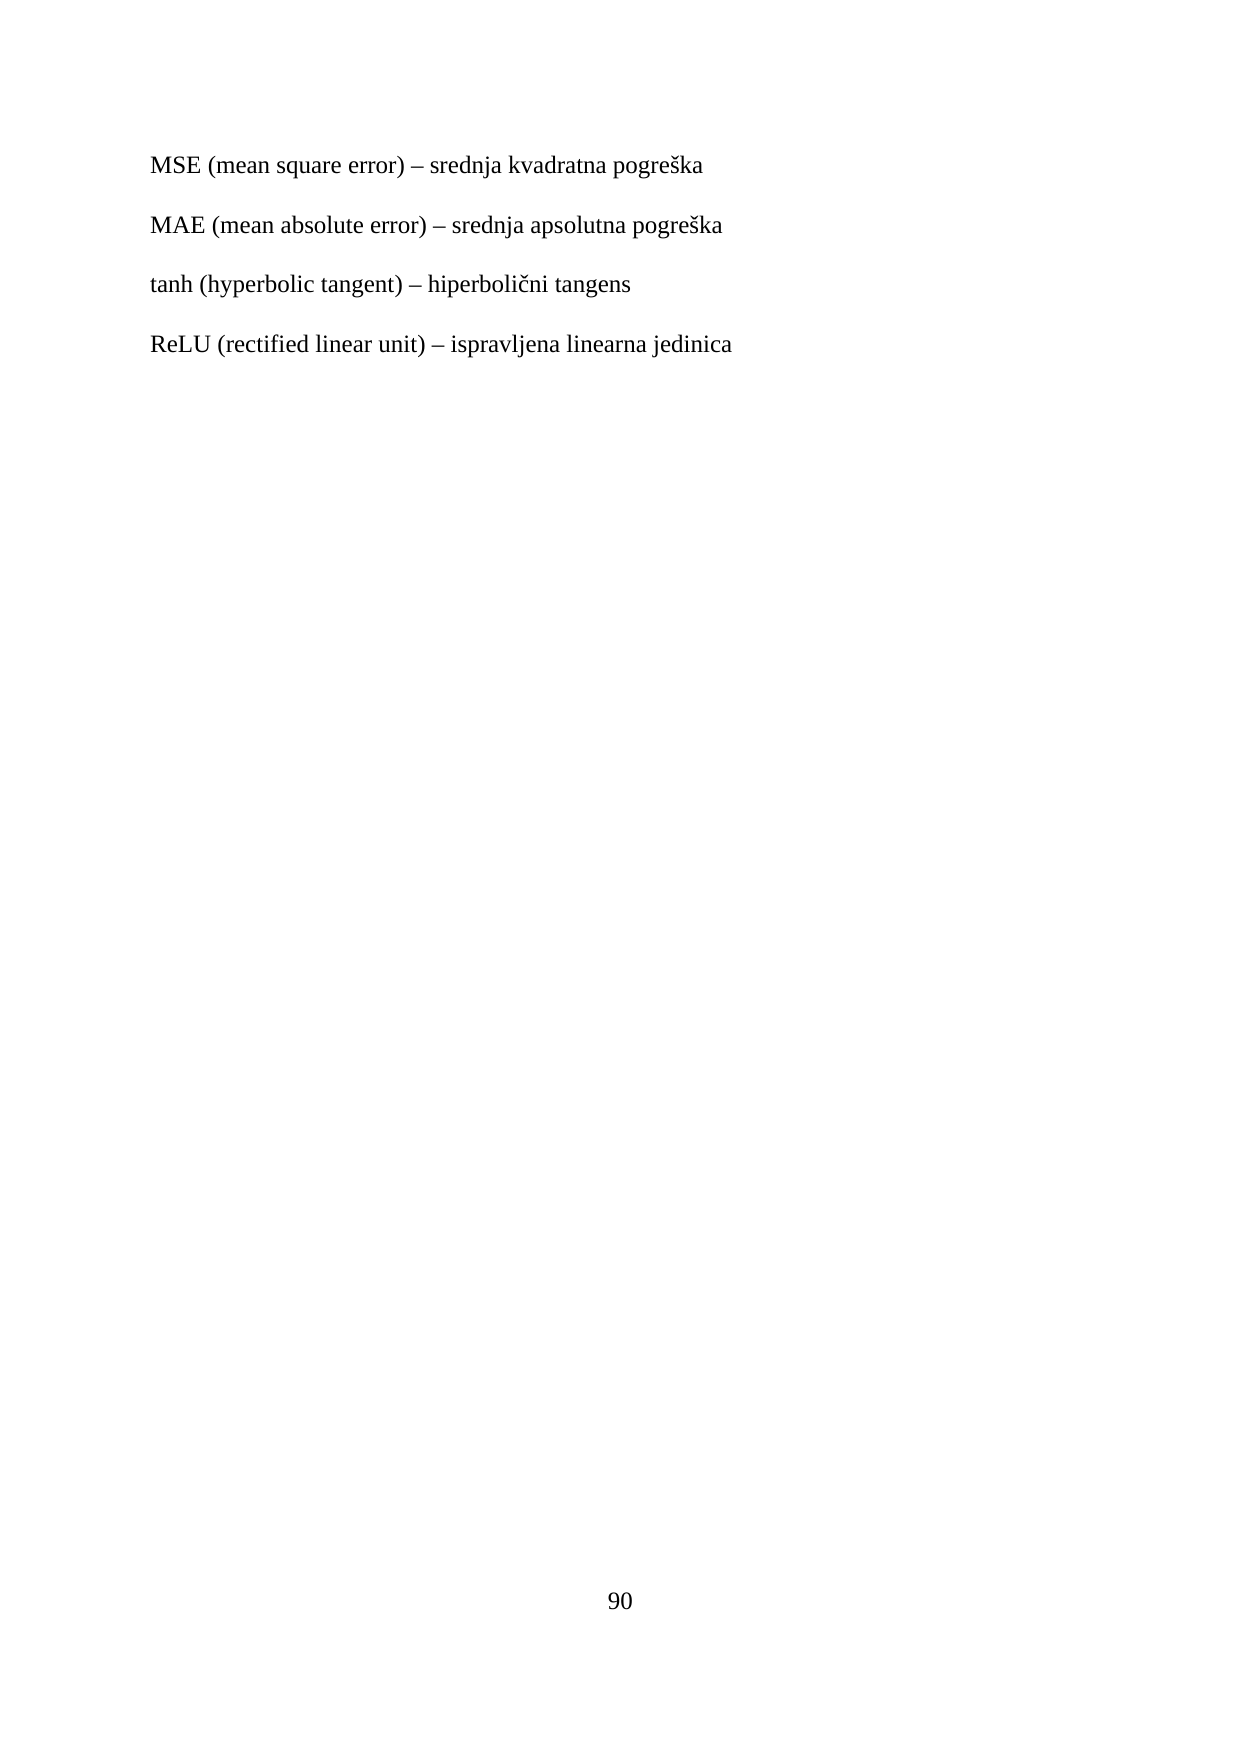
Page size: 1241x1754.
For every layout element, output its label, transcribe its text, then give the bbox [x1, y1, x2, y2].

text MSE (mean square error) – srednja kvadratna pogreška [150, 150, 1090, 179]
text MAE (mean absolute error) – srednja apsolutna pogreška [150, 210, 1090, 238]
text tanh (hyperbolic tangent) – hiperbolični tangens [150, 269, 1090, 298]
text ReLU (rectified linear unit) – ispravljena linearna jedinica [150, 329, 1090, 358]
